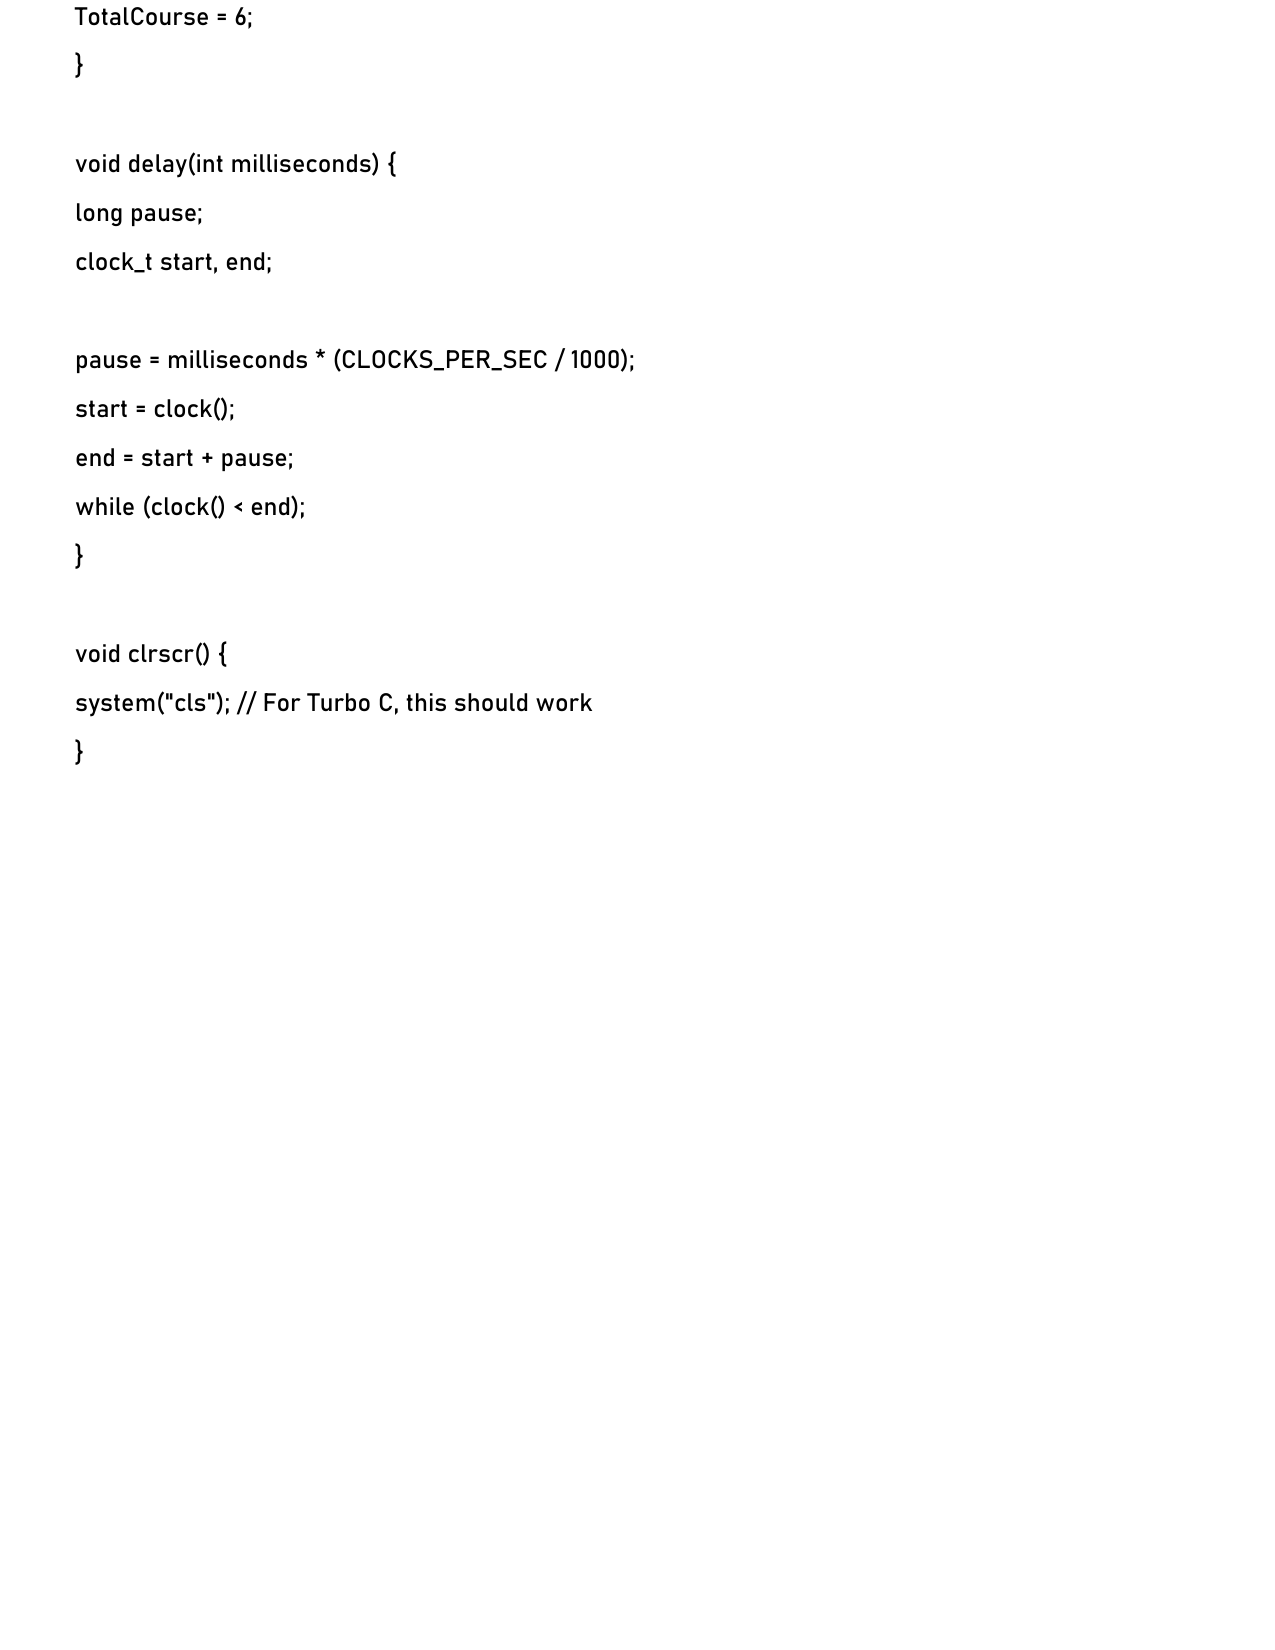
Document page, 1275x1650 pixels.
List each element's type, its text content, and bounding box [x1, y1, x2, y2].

text pause = milliseconds * (CLOCKS_PER_SEC / 1000); [75, 343, 1275, 373]
text } [75, 736, 1275, 766]
text long pause; [75, 196, 1275, 226]
text } [75, 49, 1275, 79]
text while (clock() < end); [75, 491, 1275, 521]
text clock_t start, end; [75, 245, 1275, 275]
text end = start + pause; [75, 442, 1275, 472]
text start = clock(); [75, 392, 1275, 422]
text void delay(int milliseconds) { [75, 147, 1275, 177]
text } [75, 540, 1275, 570]
text system("cls"); // For Turbo C, this should work [75, 687, 1275, 717]
text TotalCourse = 6; [75, 0, 1275, 30]
text void clrscr() { [75, 638, 1275, 668]
